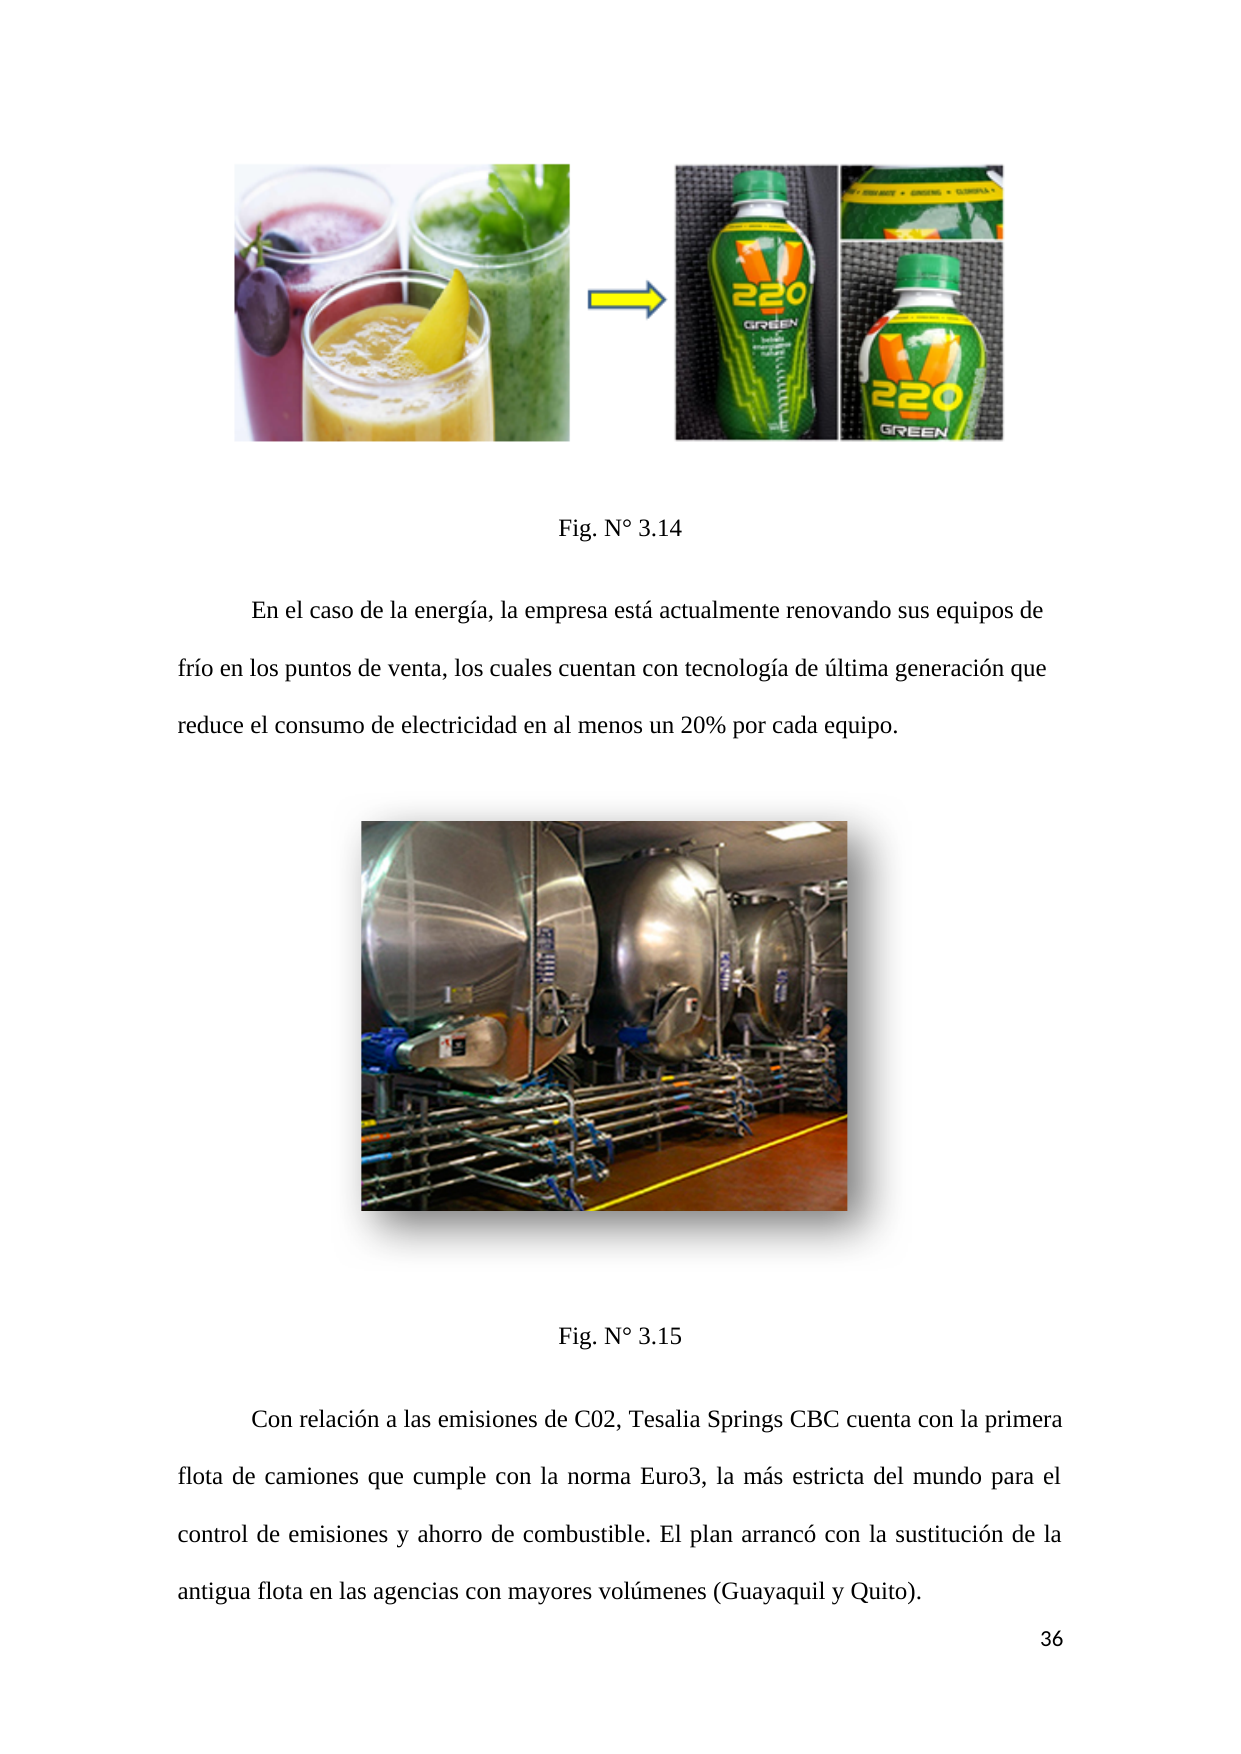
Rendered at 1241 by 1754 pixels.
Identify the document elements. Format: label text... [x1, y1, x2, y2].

picture [361, 821, 848, 1211]
text Fig. N° 3.15 [177, 1321, 1063, 1350]
text En el caso de la energía, la empresa está actualmente renovando sus equipos de frío en los puntos de venta, los cuales cuentan con tecnología de última generación que reduce el consumo de electricidad en al menos un 20% por cada equipo. [177, 596, 1063, 739]
text Con relación a las emisiones de C02, Tesalia Springs CBC cuenta con la primera flota de camiones que cumple con la norma Euro3, la más estricta del mundo para el control de emisiones y ahorro de combustible. El plan arrancó con la sustitución de la antigua flota en las agencias con mayores volúmenes (Guayaquil y Quito). [177, 1404, 1063, 1605]
text Fig. N° 3.14 [177, 513, 1063, 542]
picture [217, 147, 1023, 461]
